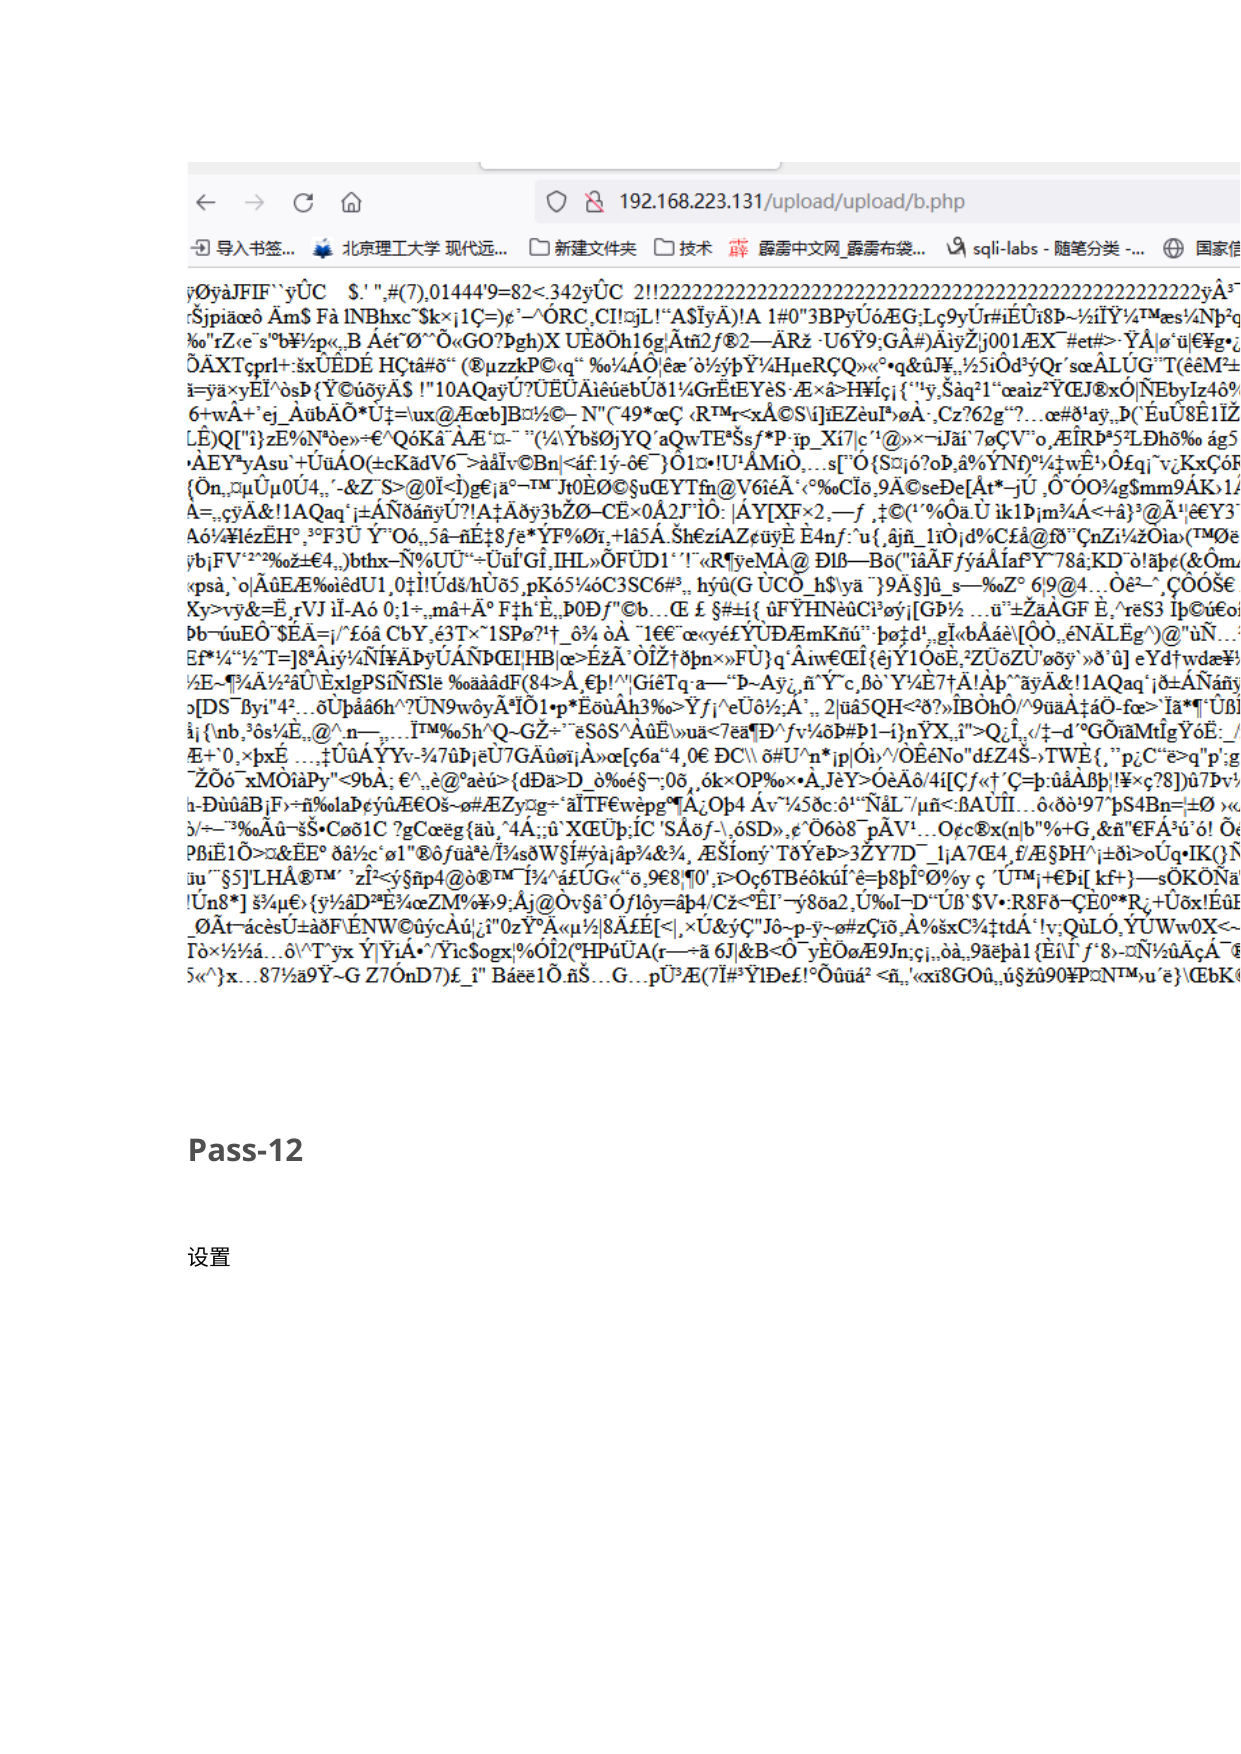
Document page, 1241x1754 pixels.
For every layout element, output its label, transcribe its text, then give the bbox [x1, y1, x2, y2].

subtitle Pass-12 [187, 1117, 1053, 1182]
picture [187, 162, 1241, 1045]
list 设置 [187, 1239, 1053, 1272]
